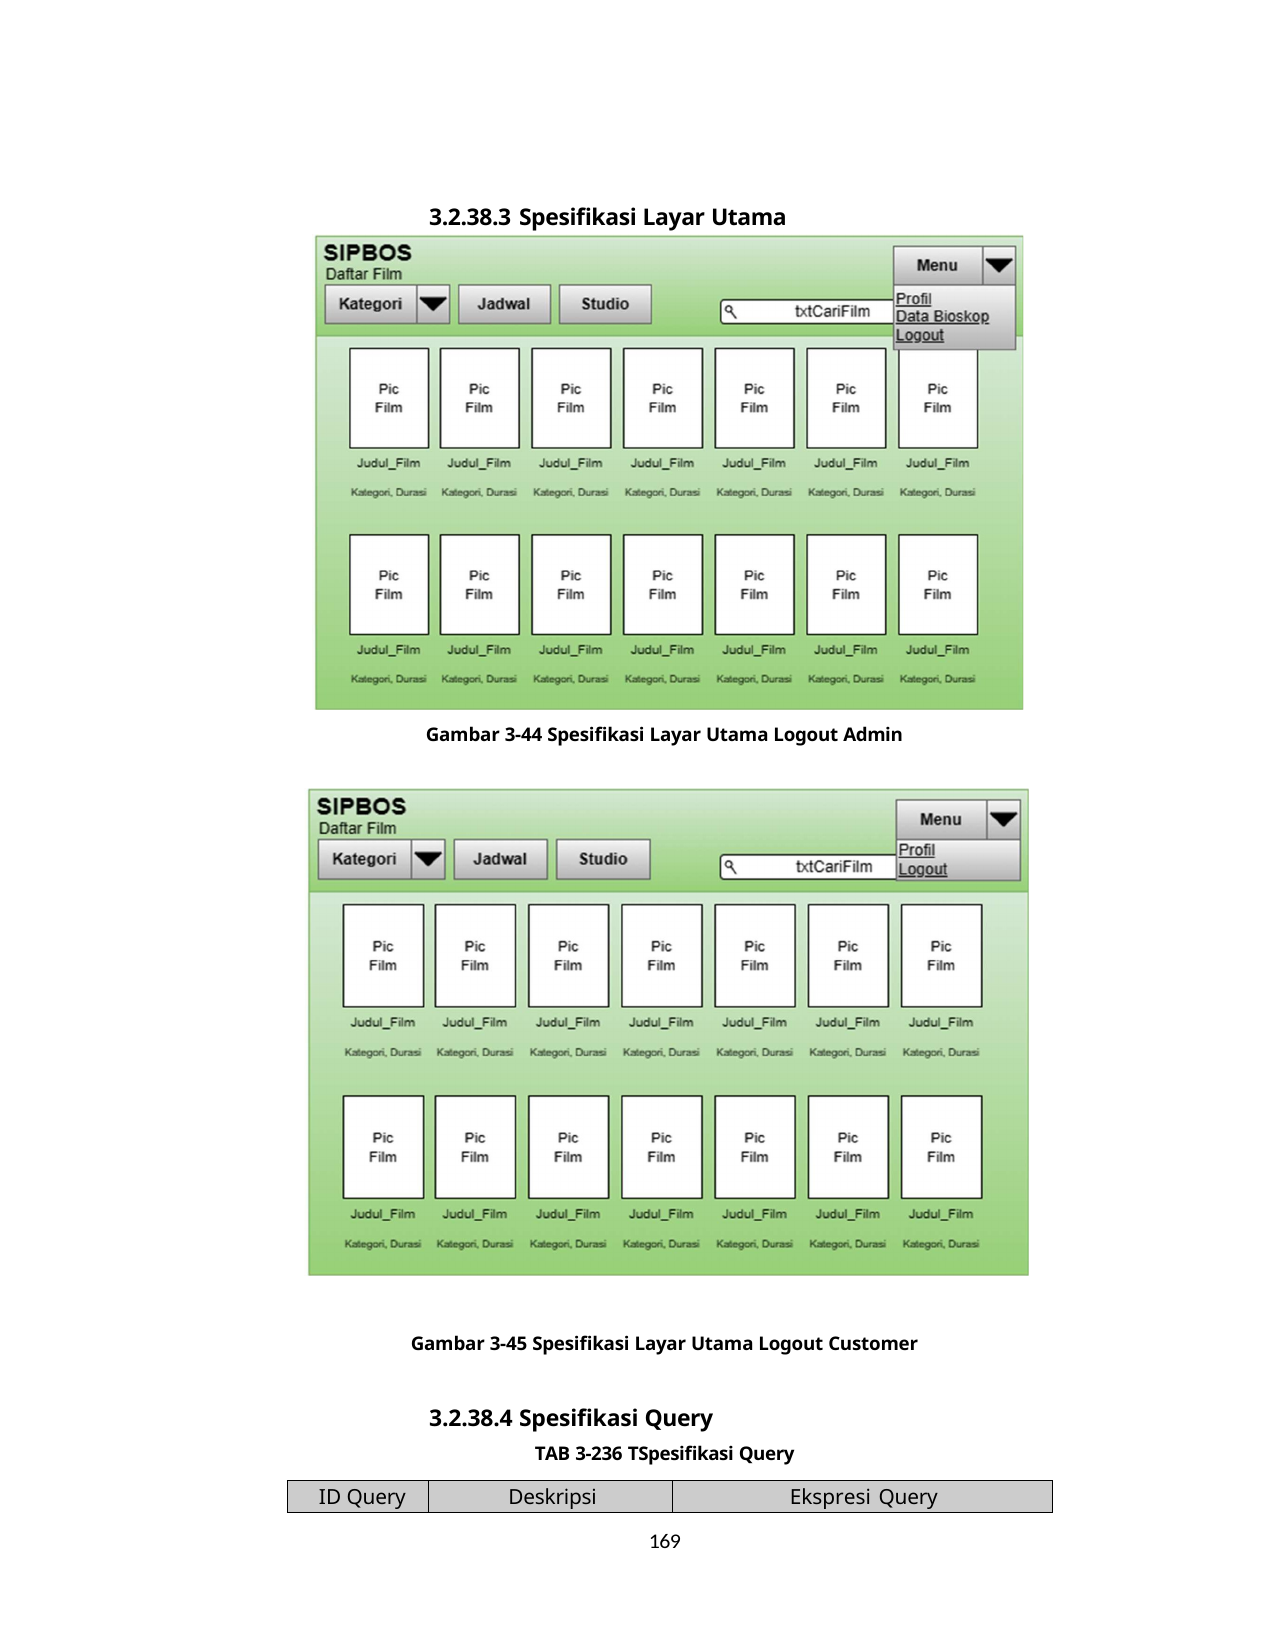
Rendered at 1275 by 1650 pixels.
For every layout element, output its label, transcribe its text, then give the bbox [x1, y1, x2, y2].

subtitle Spesifikasi Query [429, 1402, 1167, 1433]
text Gambar 3-45 Spesifikasi Layar Utama Logout Customer [340, 1330, 989, 1356]
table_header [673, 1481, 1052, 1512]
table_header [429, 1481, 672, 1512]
subtitle Spesifikasi Layar Utama [429, 201, 1167, 232]
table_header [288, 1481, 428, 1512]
picture [311, 234, 1024, 244]
picture [304, 788, 1029, 1276]
text TAB 3-236 TSpesifikasi Query [340, 1440, 989, 1466]
text Gambar 3-44 Spesifikasi Layar Utama Logout Admin [179, 244, 1149, 746]
